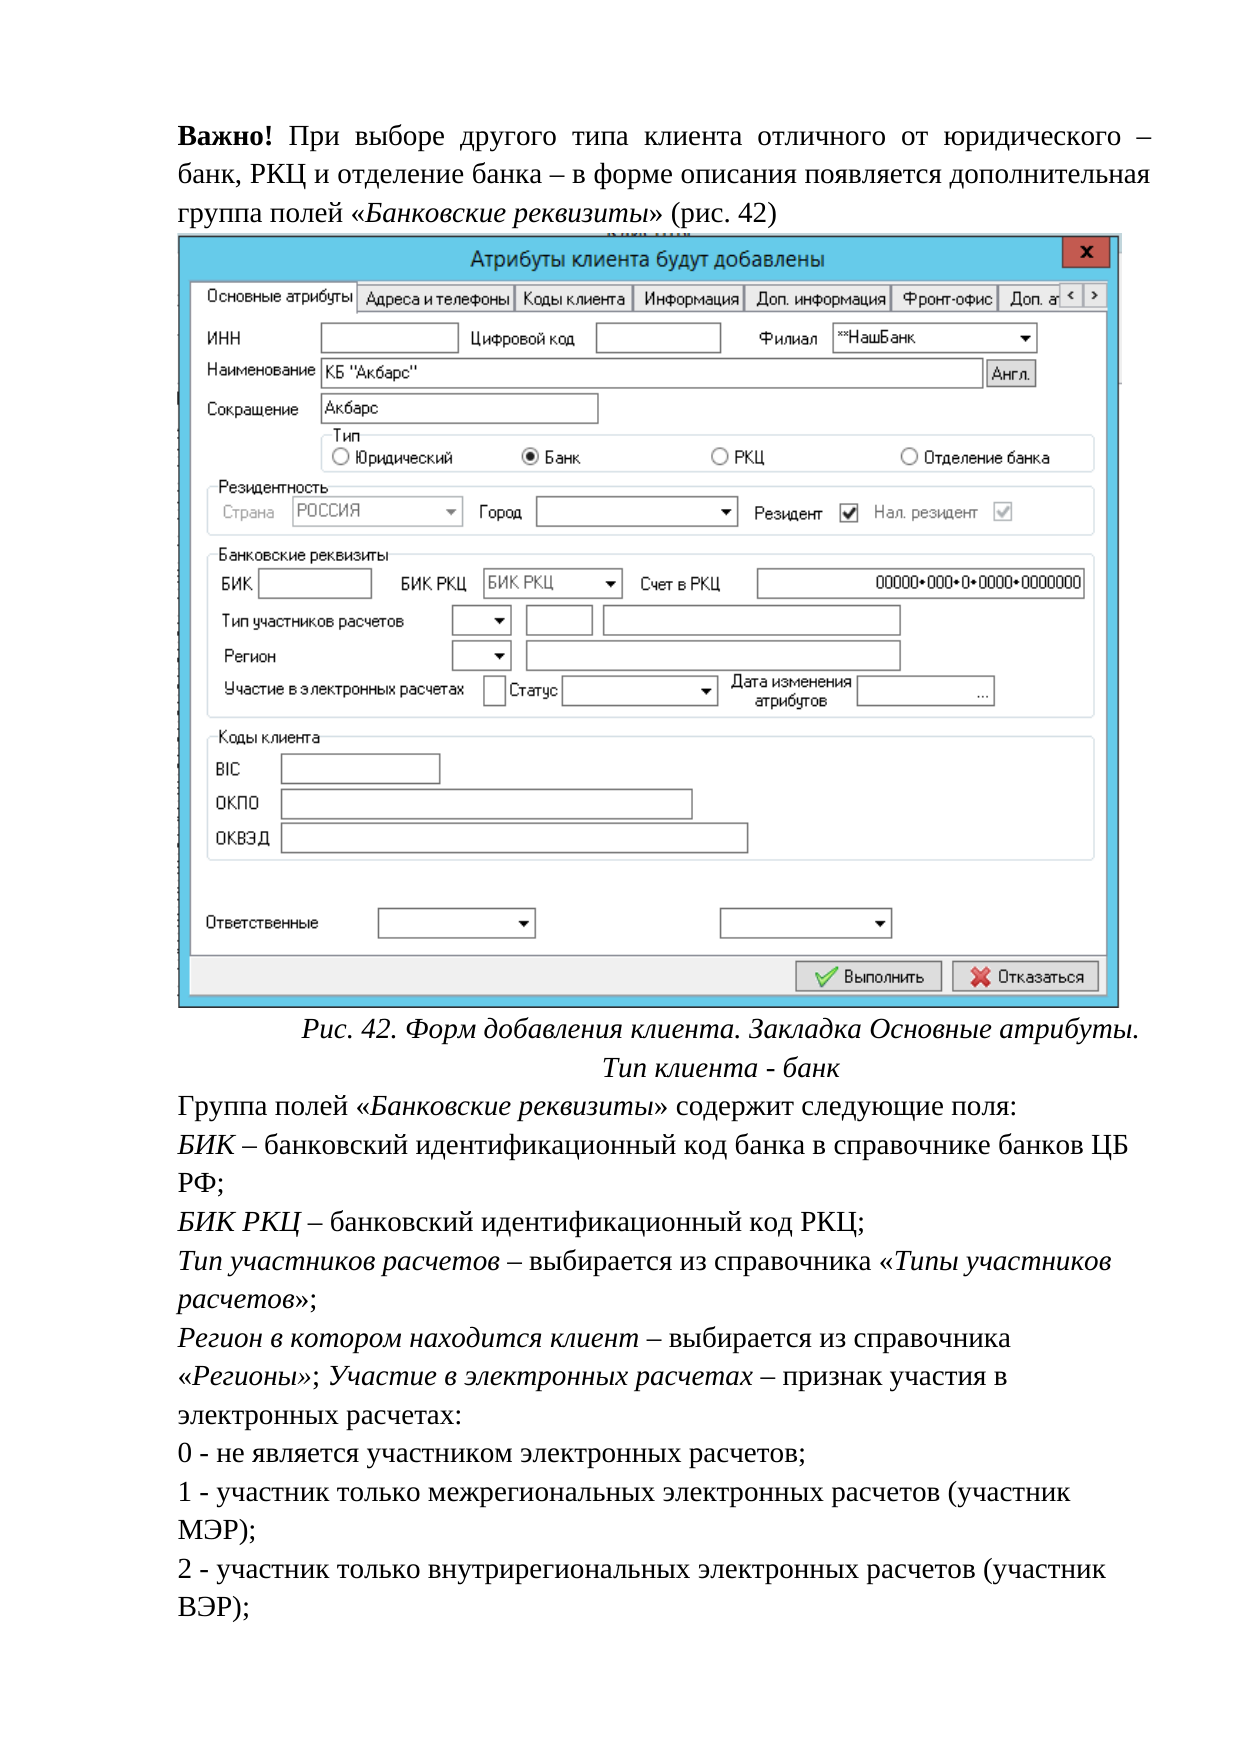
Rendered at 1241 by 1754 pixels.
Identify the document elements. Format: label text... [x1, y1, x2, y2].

list Важно! При выборе другого типа клиента отличного от юридического – банк, РКЦ и отделение банка – в форме описания появляется дополнительная группа полей «Банковские реквизиты» (рис. 42) [177, 118, 1152, 229]
list Рис. 42. Форм добавления клиента. Закладка Основные атрибуты. Тип клиента - банк [290, 1011, 1152, 1083]
list БИК – банковский идентификационный код банка в справочнике банков ЦБ РФ; [177, 1127, 1152, 1199]
list БИК РКЦ – банковский идентификационный код РКЦ; [177, 1204, 1152, 1238]
list Группа полей «Банковские реквизиты» содержит следующие поля: [177, 1088, 1152, 1122]
list Регион в котором находится клиент – выбирается из справочника «Регионы»; Участие в электронных расчетах – признак участия в электронных расчетах: [177, 1320, 1152, 1430]
list 1 - участник только межрегиональных электронных расчетов (участник МЭР); [177, 1474, 1152, 1546]
list 0 - не является участником электронных расчетов; [177, 1435, 1152, 1469]
list Тип участников расчетов – выбирается из справочника «Типы участников расчетов»; [177, 1243, 1152, 1315]
picture [177, 233, 1122, 1008]
list 2 - участник только внутрирегиональных электронных расчетов (участник ВЭР); [177, 1551, 1152, 1623]
